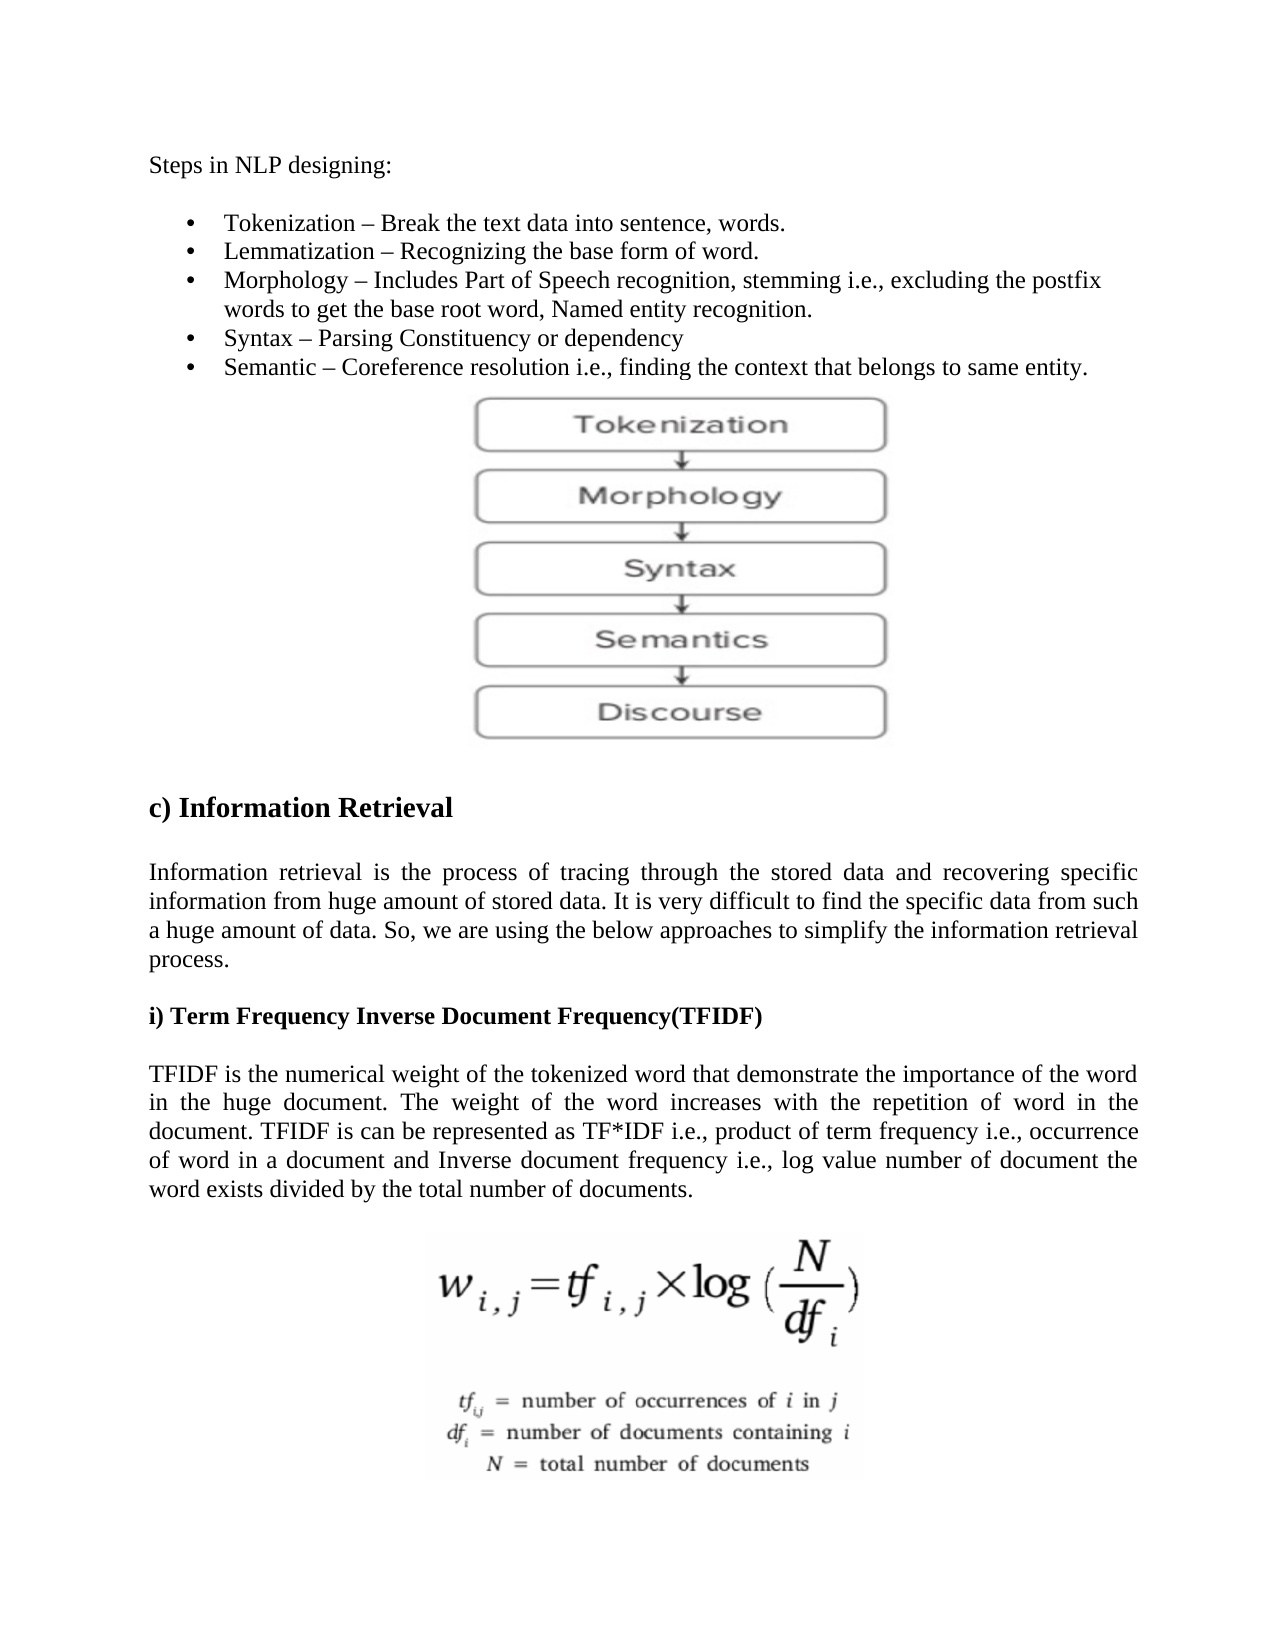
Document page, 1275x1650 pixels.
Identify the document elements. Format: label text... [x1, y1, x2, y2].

text Information retrieval is the process of tracing through the stored data and recovering specific information from huge amount of stored data. It is very difficult to find the specific data from such a huge amount of data. So, we are using the below approaches to simplify the information retrieval process. [148, 857, 1140, 972]
list Morphology – Includes Part of Speech recognition, stemming i.e., excluding the postfix words to get the base root word, Named entity recognition. [186, 265, 1140, 323]
picture [442, 380, 921, 762]
list Syntax – Parsing Constituency or dependency [186, 323, 1140, 352]
text Steps in NLP designing: [148, 150, 1140, 179]
picture [425, 1231, 864, 1480]
text i) Term Frequency Inverse Document Frequency(TFIDF) [148, 1001, 1140, 1030]
list Tokenization – Break the text data into sentence, words. [186, 207, 1140, 236]
text TFIDF is the numerical weight of the tokenized word that demonstrate the importance of the word in the huge document. The weight of the word increases with the repetition of word in the document. TFIDF is can be represented as TF*IDF i.e., product of term frequency i.e., occurrence of word in a document and Inverse document frequency i.e., log value number of document the word exists divided by the total number of documents. [148, 1059, 1140, 1202]
text c) Information Retrieval [148, 790, 1140, 824]
list Semantic – Coreference resolution i.e., finding the context that belongs to same entity. [186, 352, 1140, 381]
list Lemmatization – Recognizing the base form of word. [186, 236, 1140, 265]
